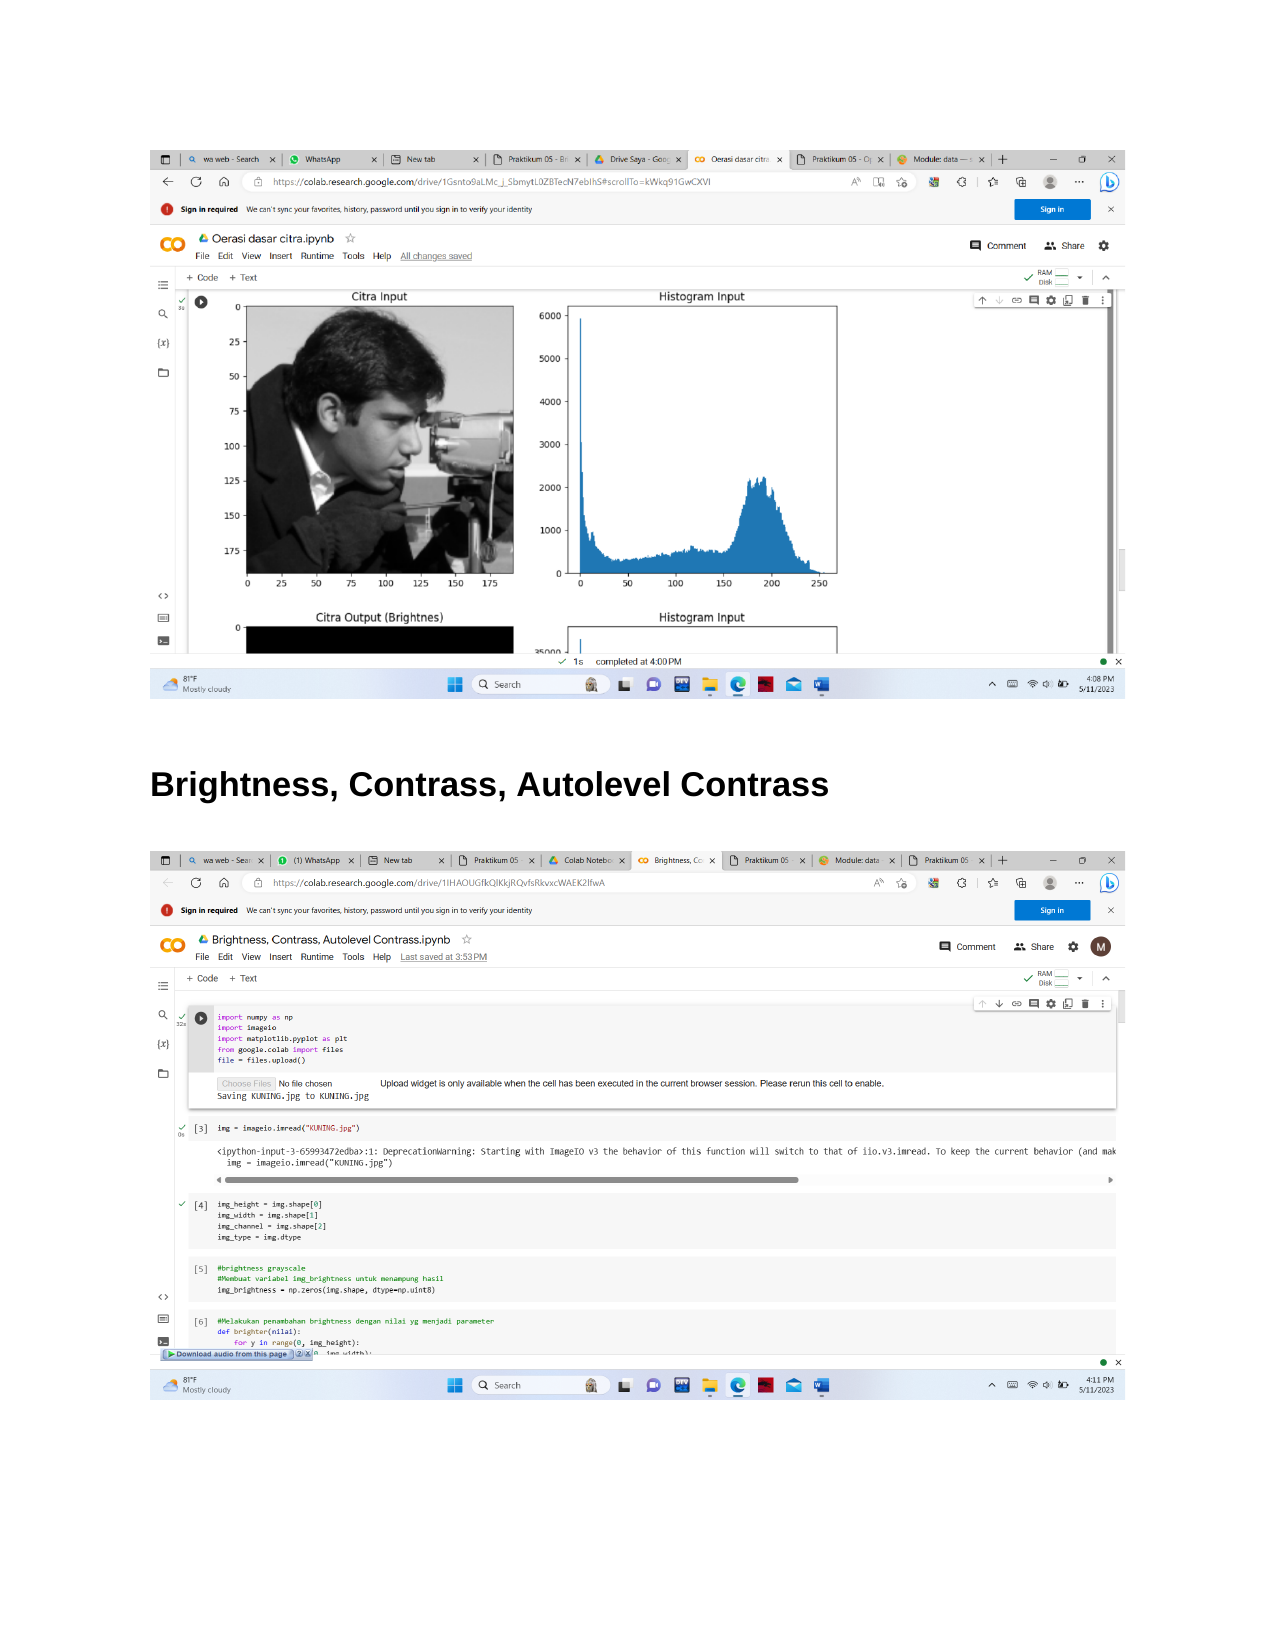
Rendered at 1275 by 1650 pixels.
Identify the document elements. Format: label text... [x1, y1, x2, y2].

picture [150, 851, 1125, 1400]
picture [150, 150, 1125, 699]
text Brightness, Contrass, Autolevel Contrass [150, 764, 1125, 804]
